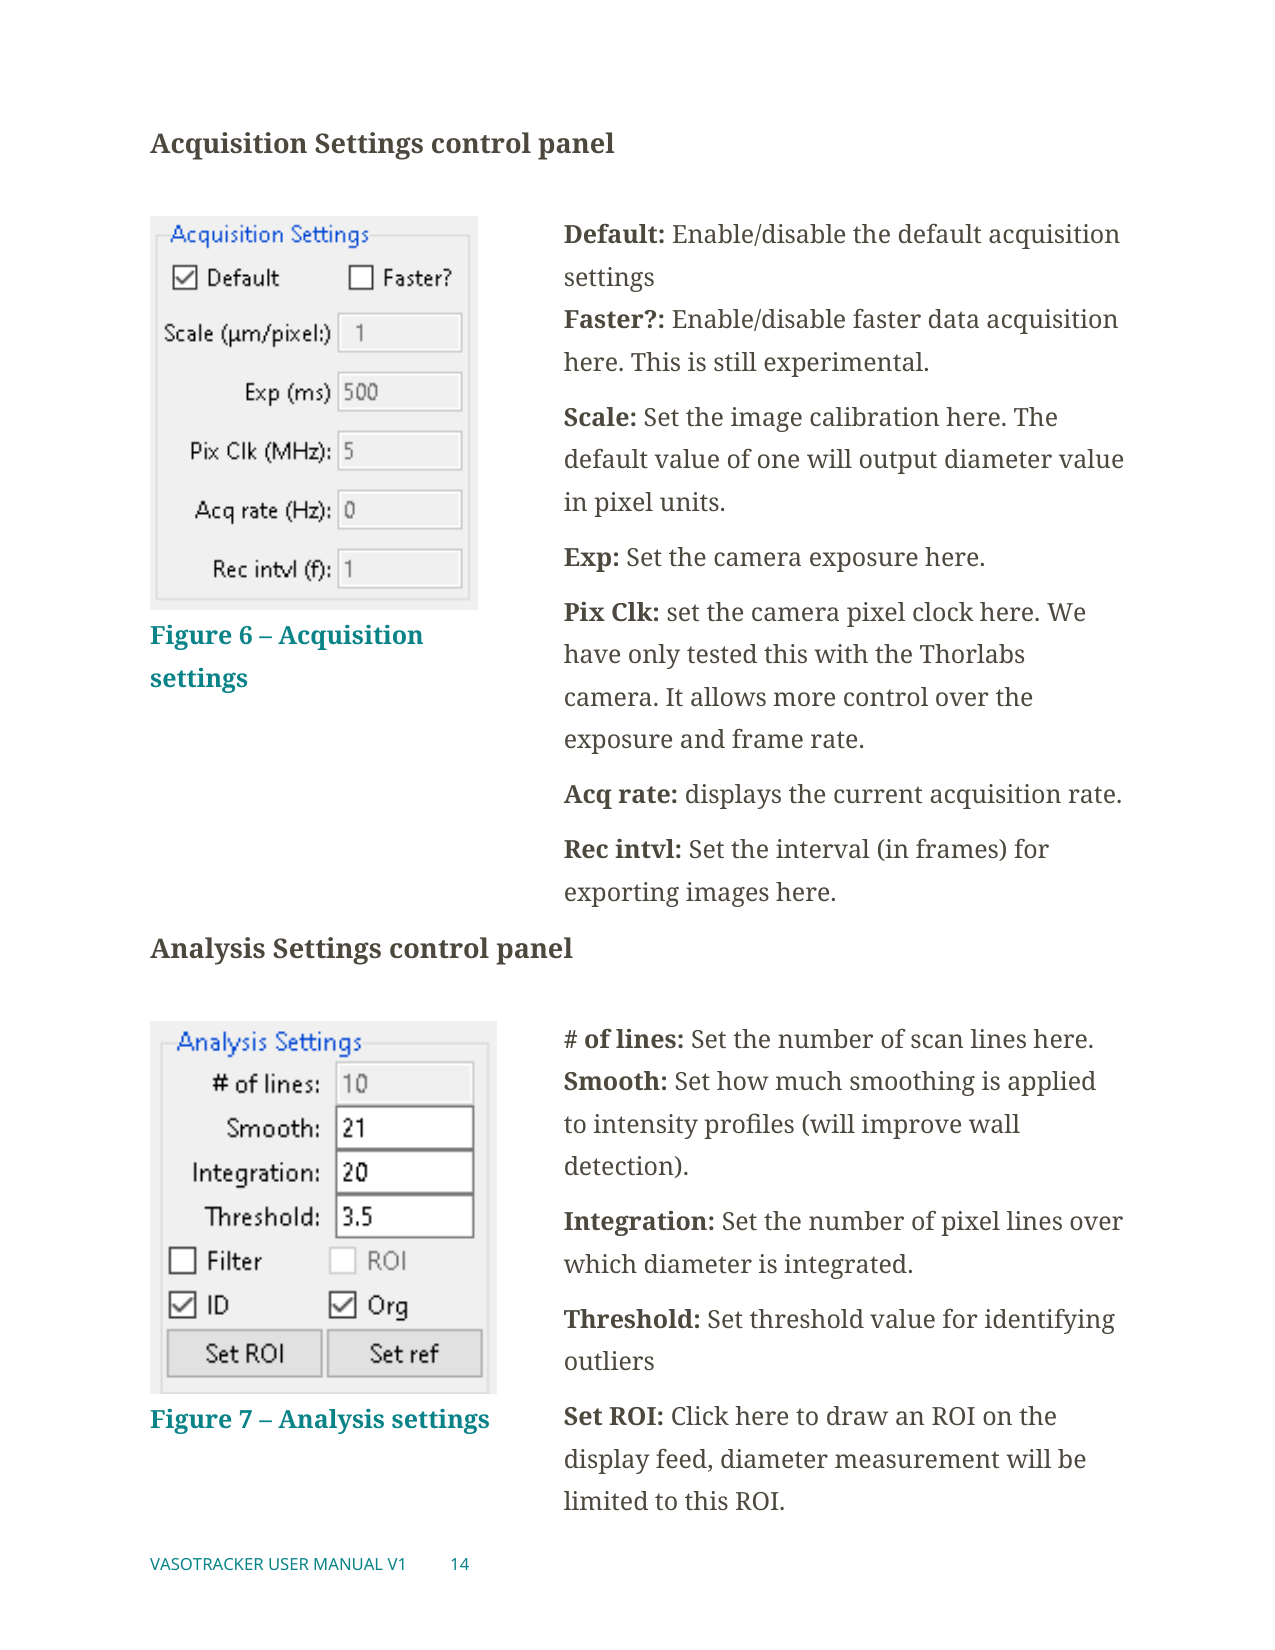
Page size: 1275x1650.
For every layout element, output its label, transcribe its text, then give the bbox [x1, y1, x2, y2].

text Smooth: Set how much smoothing is applied to intensity profiles (will improve wall detection). [563, 1064, 1125, 1183]
text Set ROI: Click here to draw an ROI on the display feed, diameter measurement will be limited to this ROI. [563, 1399, 1125, 1518]
text Faster?: Enable/disable faster data acquisition here. This is still experimental. [563, 302, 1125, 378]
text Rec intvl: Set the interval (in frames) for exporting images here. [563, 832, 1125, 908]
text Integration: Set the number of pixel lines over which diameter is integrated. [563, 1204, 1125, 1280]
picture [150, 216, 479, 610]
text Acq rate: displays the current acquisition rate. [563, 777, 1125, 811]
text Scale: Set the image calibration here. The default value of one will output diameter value in pixel units. [563, 399, 1125, 518]
subtitle Analysis Settings control panel [150, 929, 1125, 966]
picture [150, 1021, 497, 1394]
text Figure 6 – Acquisition settingsDefault: Enable/disable the default acquisition settings [150, 618, 504, 694]
text Pix Clk: set the camera pixel clock here. We have only tested this with the Thorlabs camera. It allows more control over the exposure and frame rate. [563, 594, 1125, 756]
text Exp: Set the camera exposure here. [563, 539, 1125, 573]
subtitle Acquisition Settings control panel [150, 125, 1125, 162]
text Threshold: Set threshold value for identifying outliers [563, 1301, 1125, 1378]
text Figure 7 – Analysis settings# of lines: Set the number of scan lines here. [150, 1402, 504, 1436]
